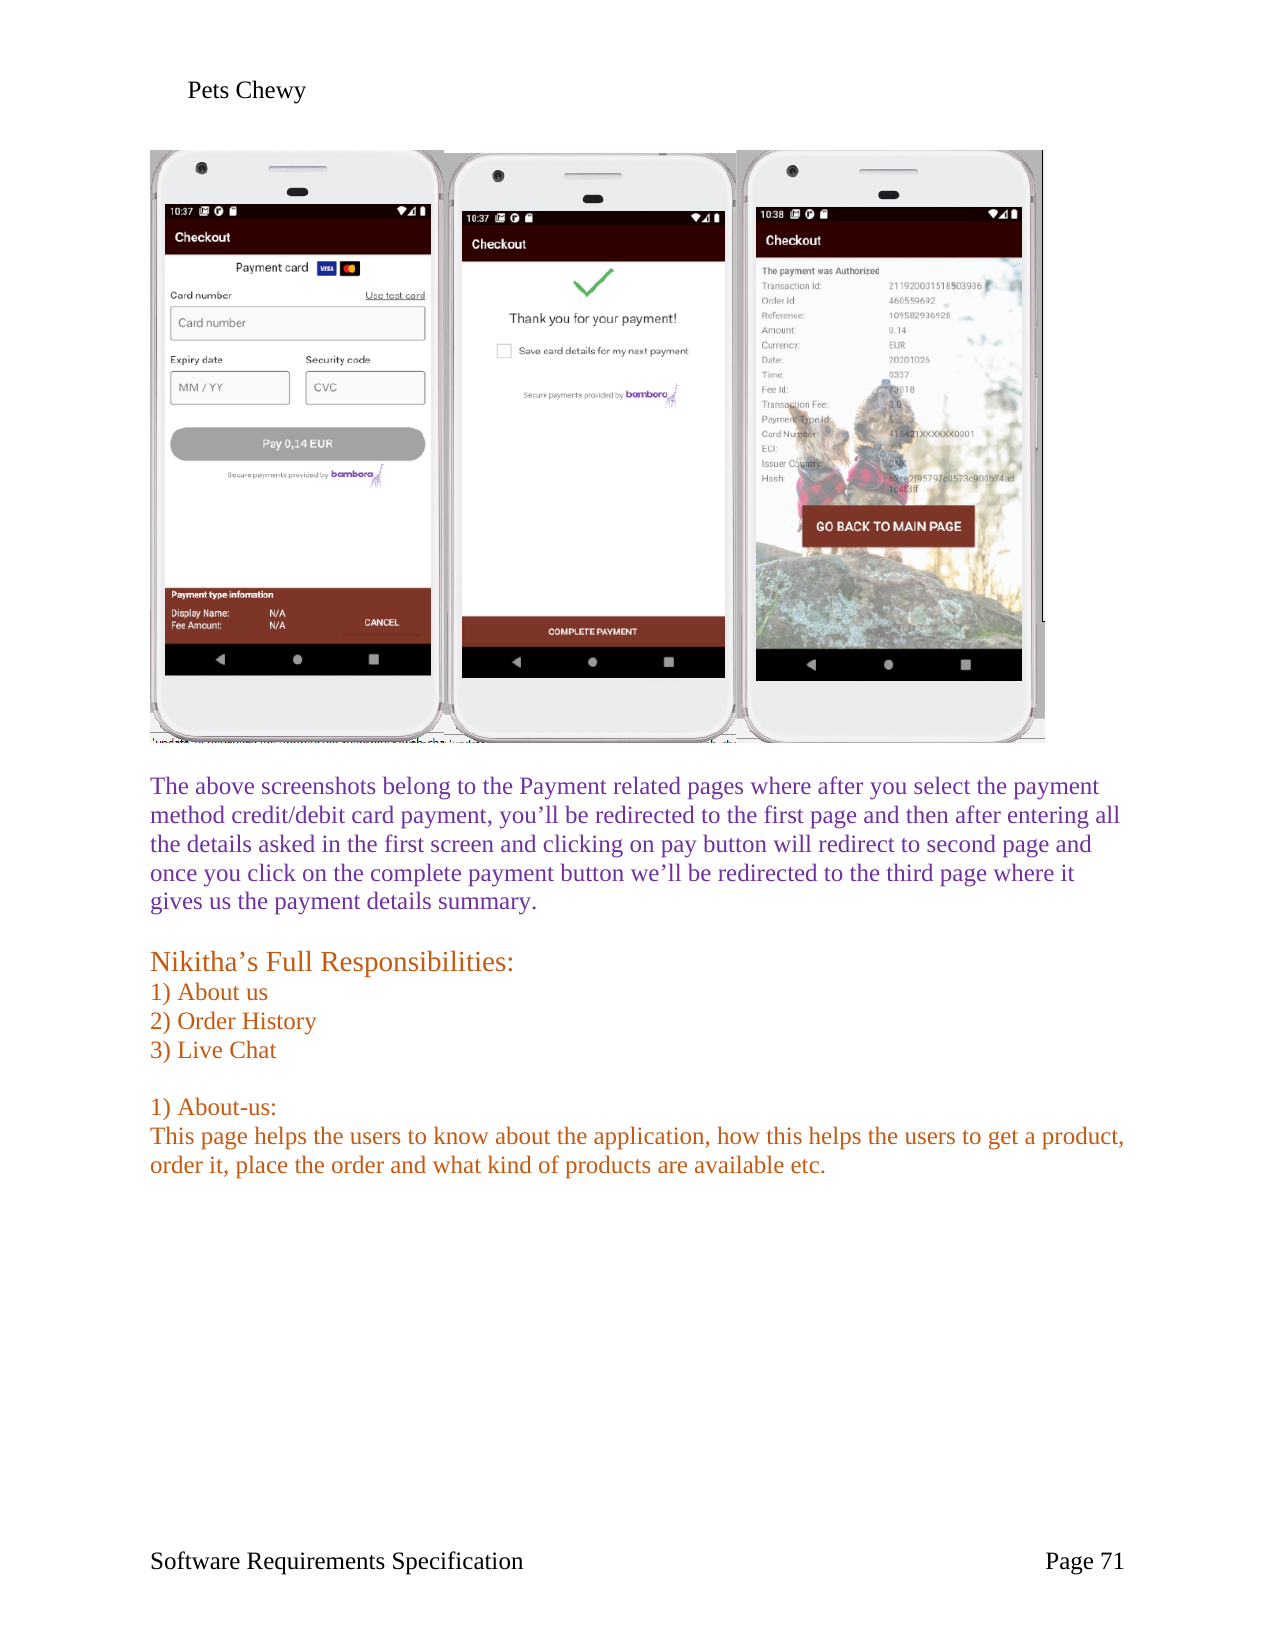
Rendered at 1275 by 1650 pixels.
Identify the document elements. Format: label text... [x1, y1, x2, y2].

picture [150, 150, 1045, 743]
text 1) About-us: [150, 1092, 1125, 1121]
text Nikitha’s Full Responsibilities: [150, 944, 1125, 977]
text 3) Live Chat [150, 1035, 1125, 1064]
text 1) About us [150, 977, 1125, 1006]
text The above screenshots belong to the Payment related pages where after you select the payment method credit/debit card payment, you’ll be redirected to the first page and then after entering all the details asked in the first screen and clicking on pay button will redirect to second page and once you click on the complete payment button we’ll be redirected to the third page where it gives us the payment details summary. [150, 771, 1125, 915]
text This page helps the users to know about the application, how this helps the users to get a product, order it, place the order and what kind of products are available etc. [150, 1121, 1125, 1179]
text 2) Order History [150, 1006, 1125, 1035]
